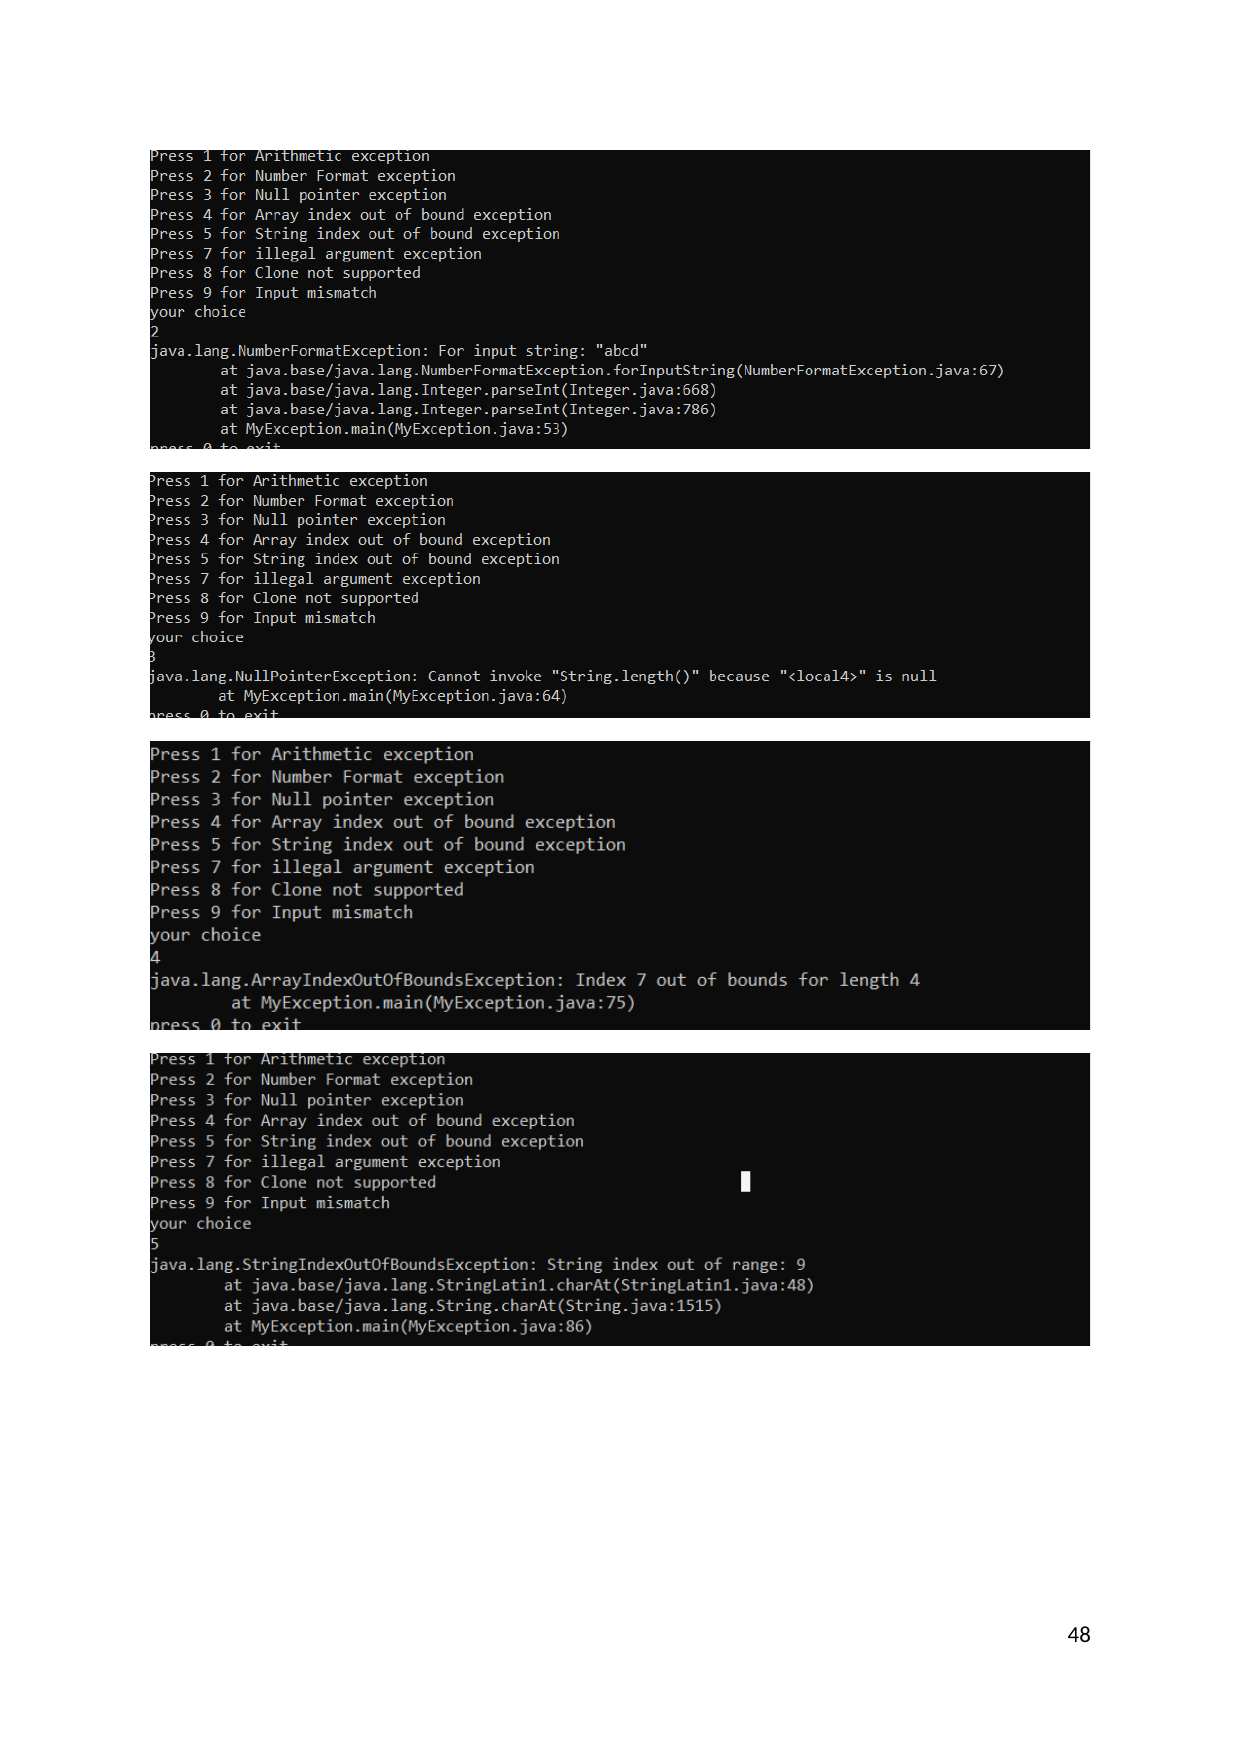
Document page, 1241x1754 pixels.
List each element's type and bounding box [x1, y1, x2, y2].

picture [150, 472, 1091, 718]
picture [150, 1053, 1091, 1346]
picture [150, 741, 1091, 1030]
picture [150, 150, 1091, 449]
